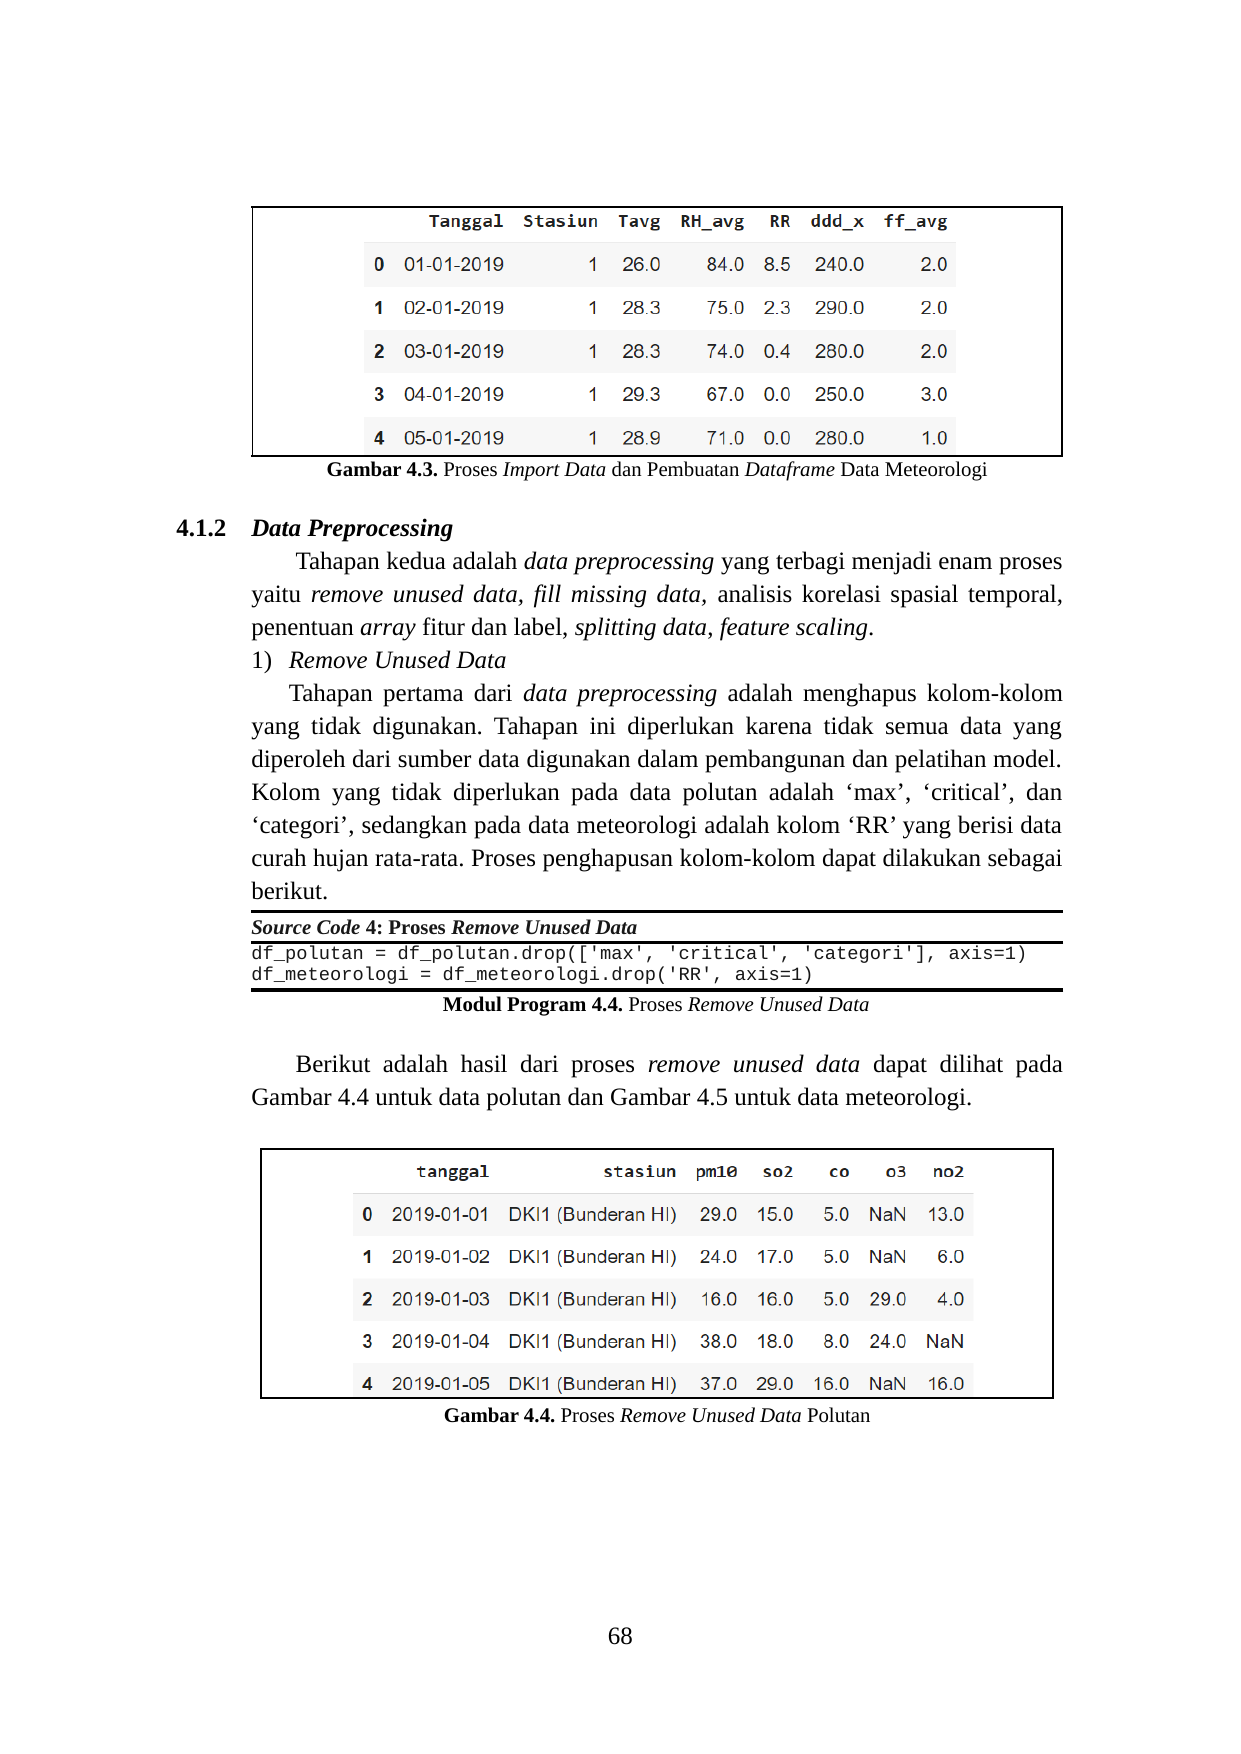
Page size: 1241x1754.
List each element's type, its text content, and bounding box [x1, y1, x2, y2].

text Modul Program 4.4. Proses Remove Unused Data [177, 992, 1063, 1016]
picture [363, 208, 956, 455]
picture [351, 1150, 974, 1397]
list Tahapan kedua adalah data preprocessing yang terbagi menjadi enam proses yaitu remove unused data, fill missing data, analisis korelasi spasial temporal, penentuan array fitur dan label, splitting data, feature scaling. [251, 546, 1063, 641]
text df_meteorologi = df_meteorologi.drop('RR', axis=1) [251, 965, 1063, 988]
text Gambar 4.3. Proses Import Data dan Pembuatan Dataframe Data Meteorologi [177, 457, 1063, 481]
subtitle Data Preprocessing [176, 513, 1063, 542]
text df_polutan = df_polutan.drop(['max', 'critical', 'categori'], axis=1) [251, 944, 1063, 965]
text Source Code 4: Proses Remove Unused Data [251, 913, 1063, 941]
text Berikut adalah hasil dari proses remove unused data dapat dilihat pada Gambar 4.4 untuk data polutan dan Gambar 4.5 untuk data meteorologi. [251, 1049, 1063, 1111]
list Tahapan pertama dari data preprocessing adalah menghapus kolom-kolom yang tidak digunakan. Tahapan ini diperlukan karena tidak semua data yang diperoleh dari sumber data digunakan dalam pembangunan dan pelatihan model. Kolom yang tidak diperlukan pada data polutan adalah ‘max’, ‘critical’, dan ‘categori’, sedangkan pada data meteorologi adalah kolom ‘RR’ yang berisi data curah hujan rata-rata. Proses penghapusan kolom-kolom dapat dilakukan sebagai berikut. [251, 678, 1063, 905]
list Remove Unused Data [251, 645, 1063, 674]
text Gambar 4.4. Proses Remove Unused Data Polutan [177, 1403, 1063, 1427]
